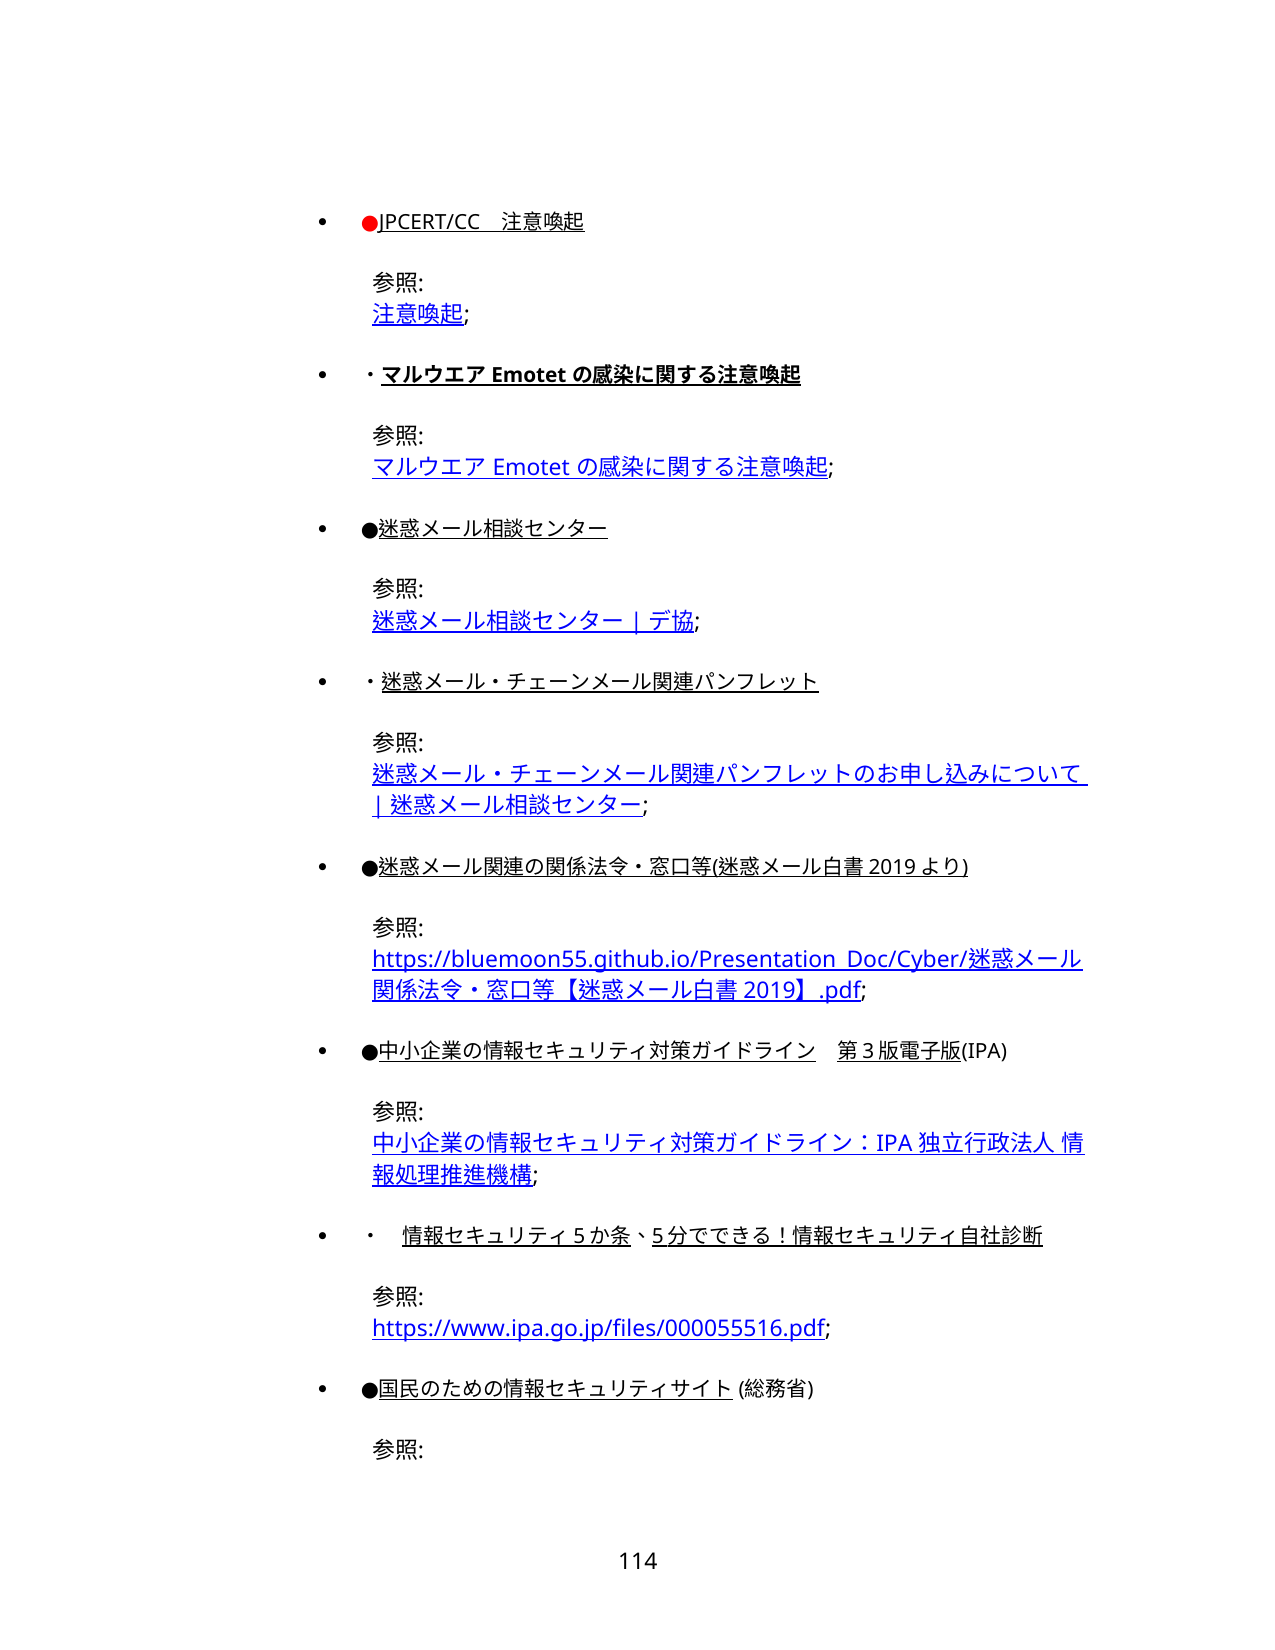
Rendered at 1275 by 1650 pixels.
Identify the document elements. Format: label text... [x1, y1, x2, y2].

list 参照: [372, 1434, 1098, 1466]
list 参照: [372, 727, 1098, 758]
text 注意喚起; [372, 298, 1098, 329]
list 参照: [372, 1096, 1098, 1127]
text 中小企業の情報セキュリティ対策ガイドライン：IPA 独立行政法人 情報処理推進機構; [372, 1127, 1098, 1190]
list 参照: [372, 420, 1098, 451]
list ・迷惑メール・チェーンメール関連パンフレット [319, 667, 1098, 696]
list 参照: [372, 573, 1098, 604]
text マルウエア Emotet の感染に関する注意喚起; [372, 451, 1098, 482]
list ●国民のための情報セキュリティサイト (総務省) [319, 1374, 1098, 1403]
list ●JPCERT/CC 注意喚起 [319, 207, 1098, 235]
text https://www.ipa.go.jp/files/000055516.pdf; [372, 1312, 1098, 1343]
list ●迷惑メール相談センター [319, 514, 1098, 542]
list ●迷惑メール関連の関係法令・窓口等(迷惑メール白書2019より) [319, 852, 1098, 880]
text https://bluemoon55.github.io/Presentation_Doc/Cyber/迷惑メール関係法令・窓口等【迷惑メール白書2019】.pdf; [372, 943, 1098, 1005]
text 迷惑メール相談センター | デ協; [372, 604, 1098, 636]
text 迷惑メール・チェーンメール関連パンフレットのお申し込みについて | 迷惑メール相談センター; [372, 758, 1098, 821]
list 参照: [372, 266, 1098, 298]
list ●中小企業の情報セキュリティ対策ガイドライン 第3版電子版(IPA) [319, 1036, 1098, 1065]
list 参照: [372, 1281, 1098, 1312]
list ・ 情報セキュリティ5か条、5分でできる！情報セキュリティ自社診断 [319, 1221, 1098, 1249]
list 参照: [372, 911, 1098, 943]
list ・マルウエア Emotet の感染に関する注意喚起 [319, 360, 1098, 389]
